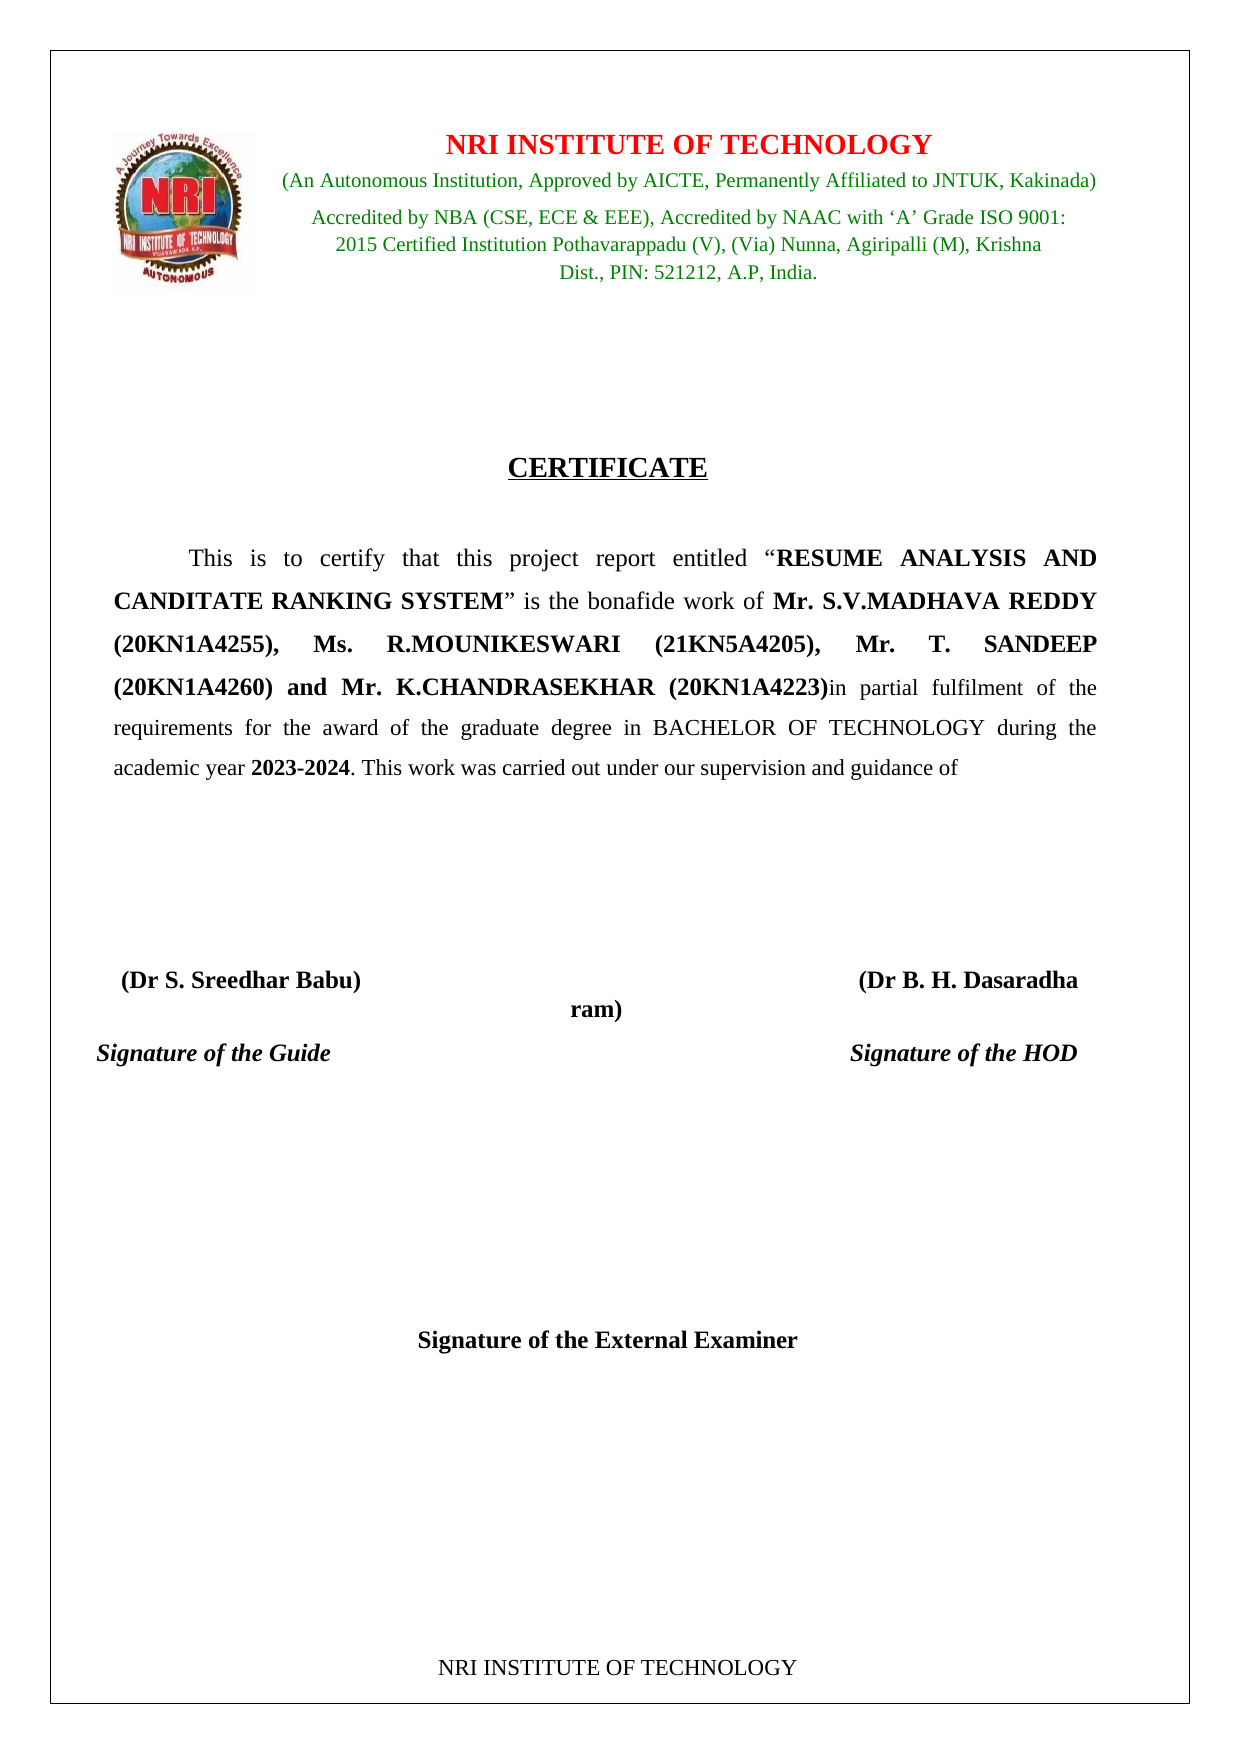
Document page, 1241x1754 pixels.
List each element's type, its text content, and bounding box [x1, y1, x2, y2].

text This is to certify that this project report entitled “RESUME ANALYSIS AND CANDITATE RANKING SYSTEM” is the bonafide work of Mr. S.V.MADHAVA REDDY (20KN1A4255), Ms. R.MOUNIKESWARI (21KN5A4205), Mr. T. SANDEEP (20KN1A4260) and Mr. K.CHANDRASEKHAR (20KN1A4223)in partial fulfilment of the requirements for the award of the graduate degree in BACHELOR OF TECHNOLOGY during the academic year 2023-2024. This work was carried out under our supervision and guidance of [113, 543, 1097, 780]
text (Dr S. Sreedhar Babu) (Dr B. H. Dasaradha ram) [90, 966, 1103, 1023]
picture [112, 131, 257, 294]
text Signature of the External Examiner [264, 1268, 951, 1354]
text Signature of the Guide Signature of the HOD [90, 1038, 1110, 1066]
subtitle CERTIFICATE [264, 450, 951, 483]
